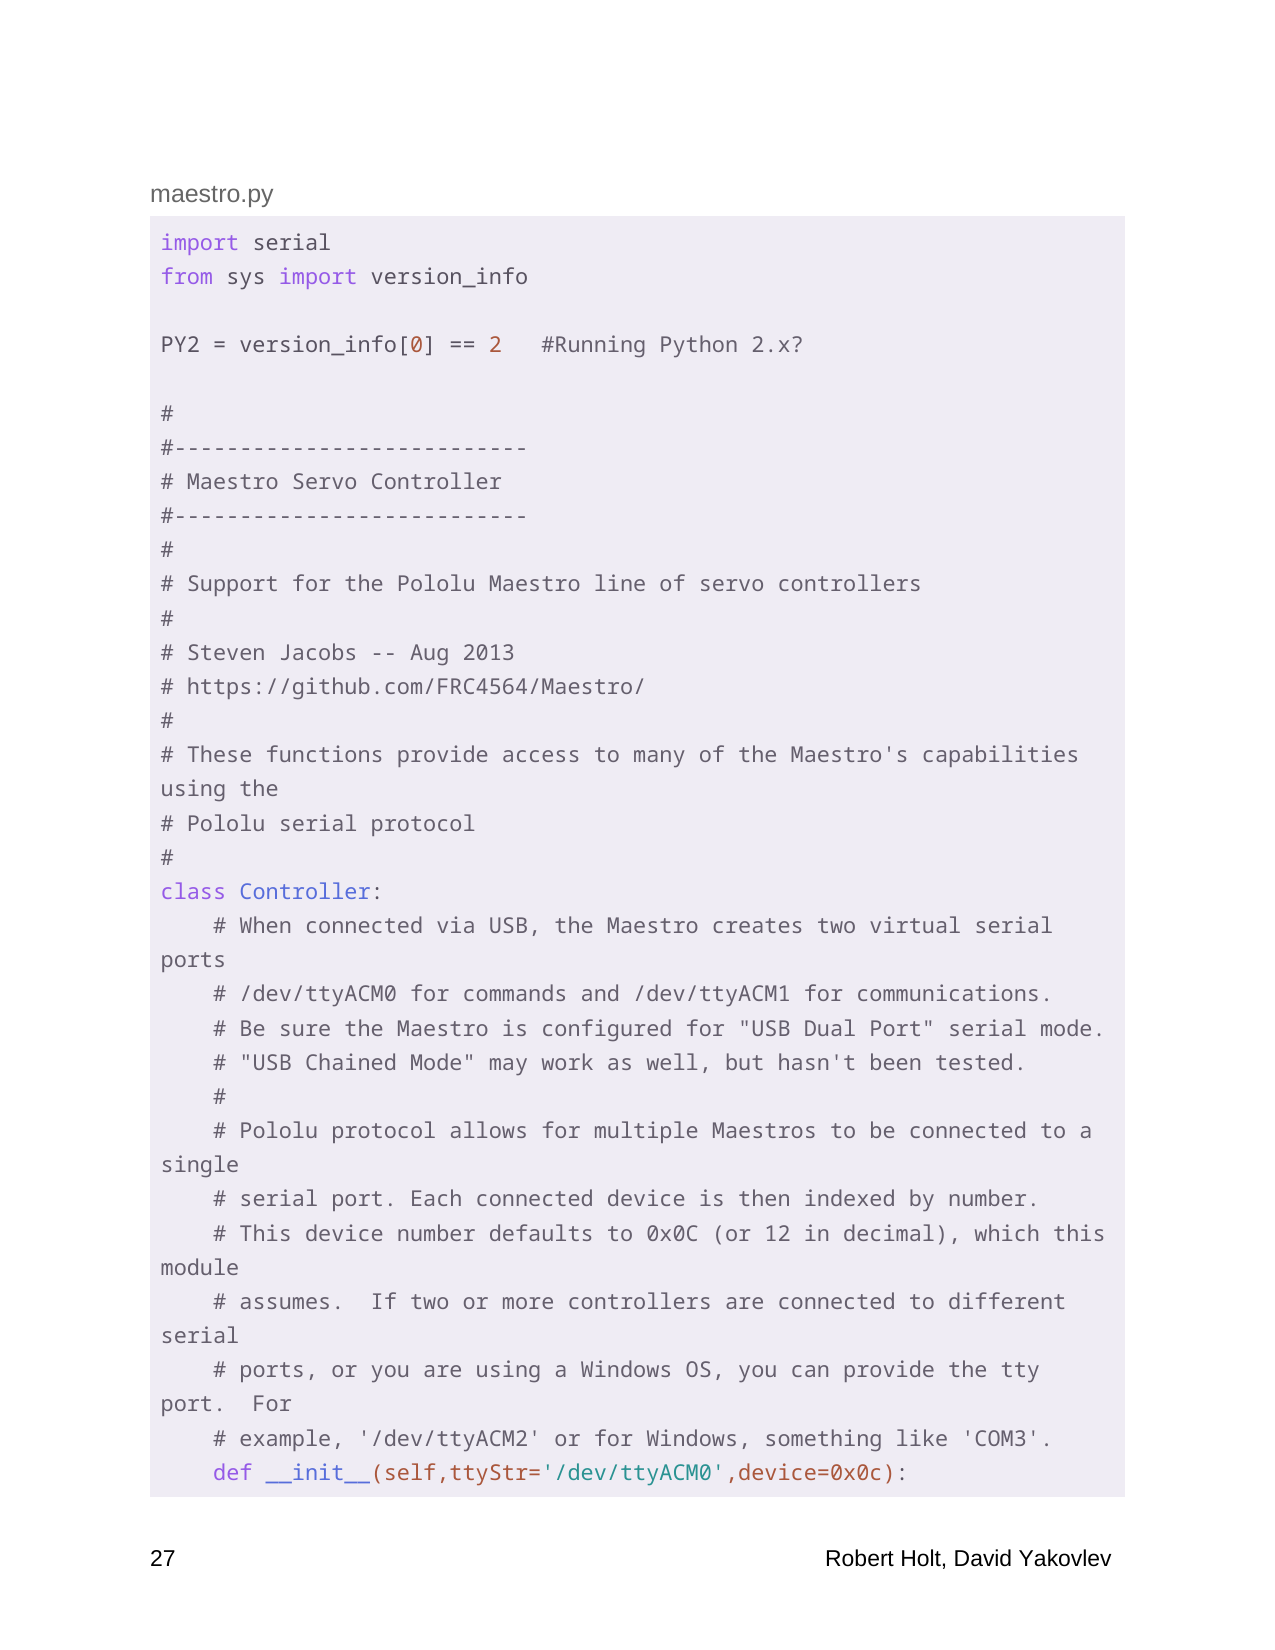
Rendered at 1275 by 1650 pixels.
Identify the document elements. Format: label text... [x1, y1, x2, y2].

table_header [150, 216, 1125, 1497]
subtitle maestro.py [150, 179, 1125, 208]
